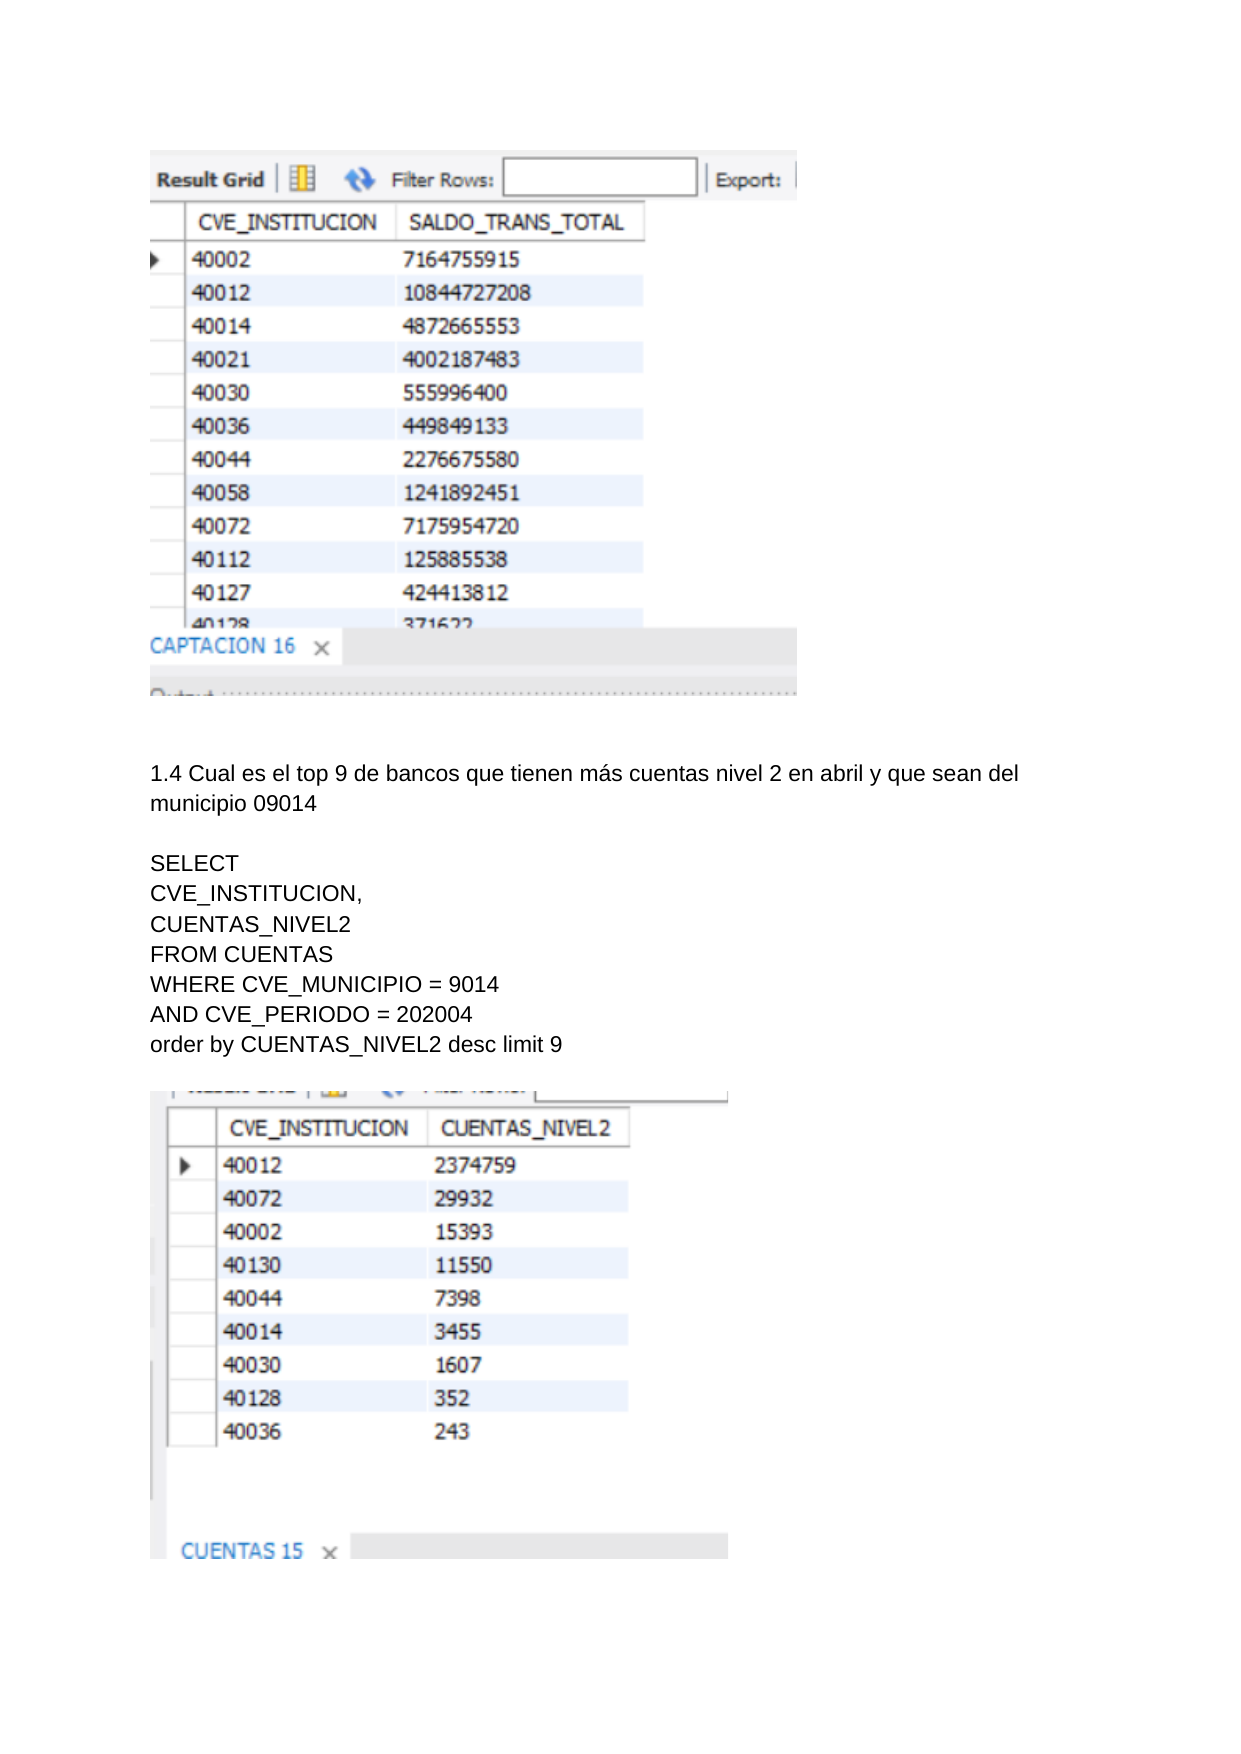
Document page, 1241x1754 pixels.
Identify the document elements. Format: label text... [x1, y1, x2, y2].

text WHERE CVE_MUNICIPIO = 9014 [150, 971, 1090, 997]
text AND CVE_PERIODO = 202004 [150, 1001, 1090, 1028]
text FROM CUENTAS [150, 941, 1090, 967]
text order by CUENTAS_NIVEL2 desc limit 9 [150, 1031, 1090, 1058]
text 1.4 Cual es el top 9 de bancos que tienen más cuentas nivel 2 en abril y que sean del municipio 09014 [150, 759, 1090, 816]
text SELECT [150, 850, 1090, 877]
text CVE_INSTITUCION, [150, 880, 1090, 907]
text CUENTAS_NIVEL2 [150, 911, 1090, 937]
picture [150, 1091, 729, 1559]
picture [150, 150, 797, 696]
